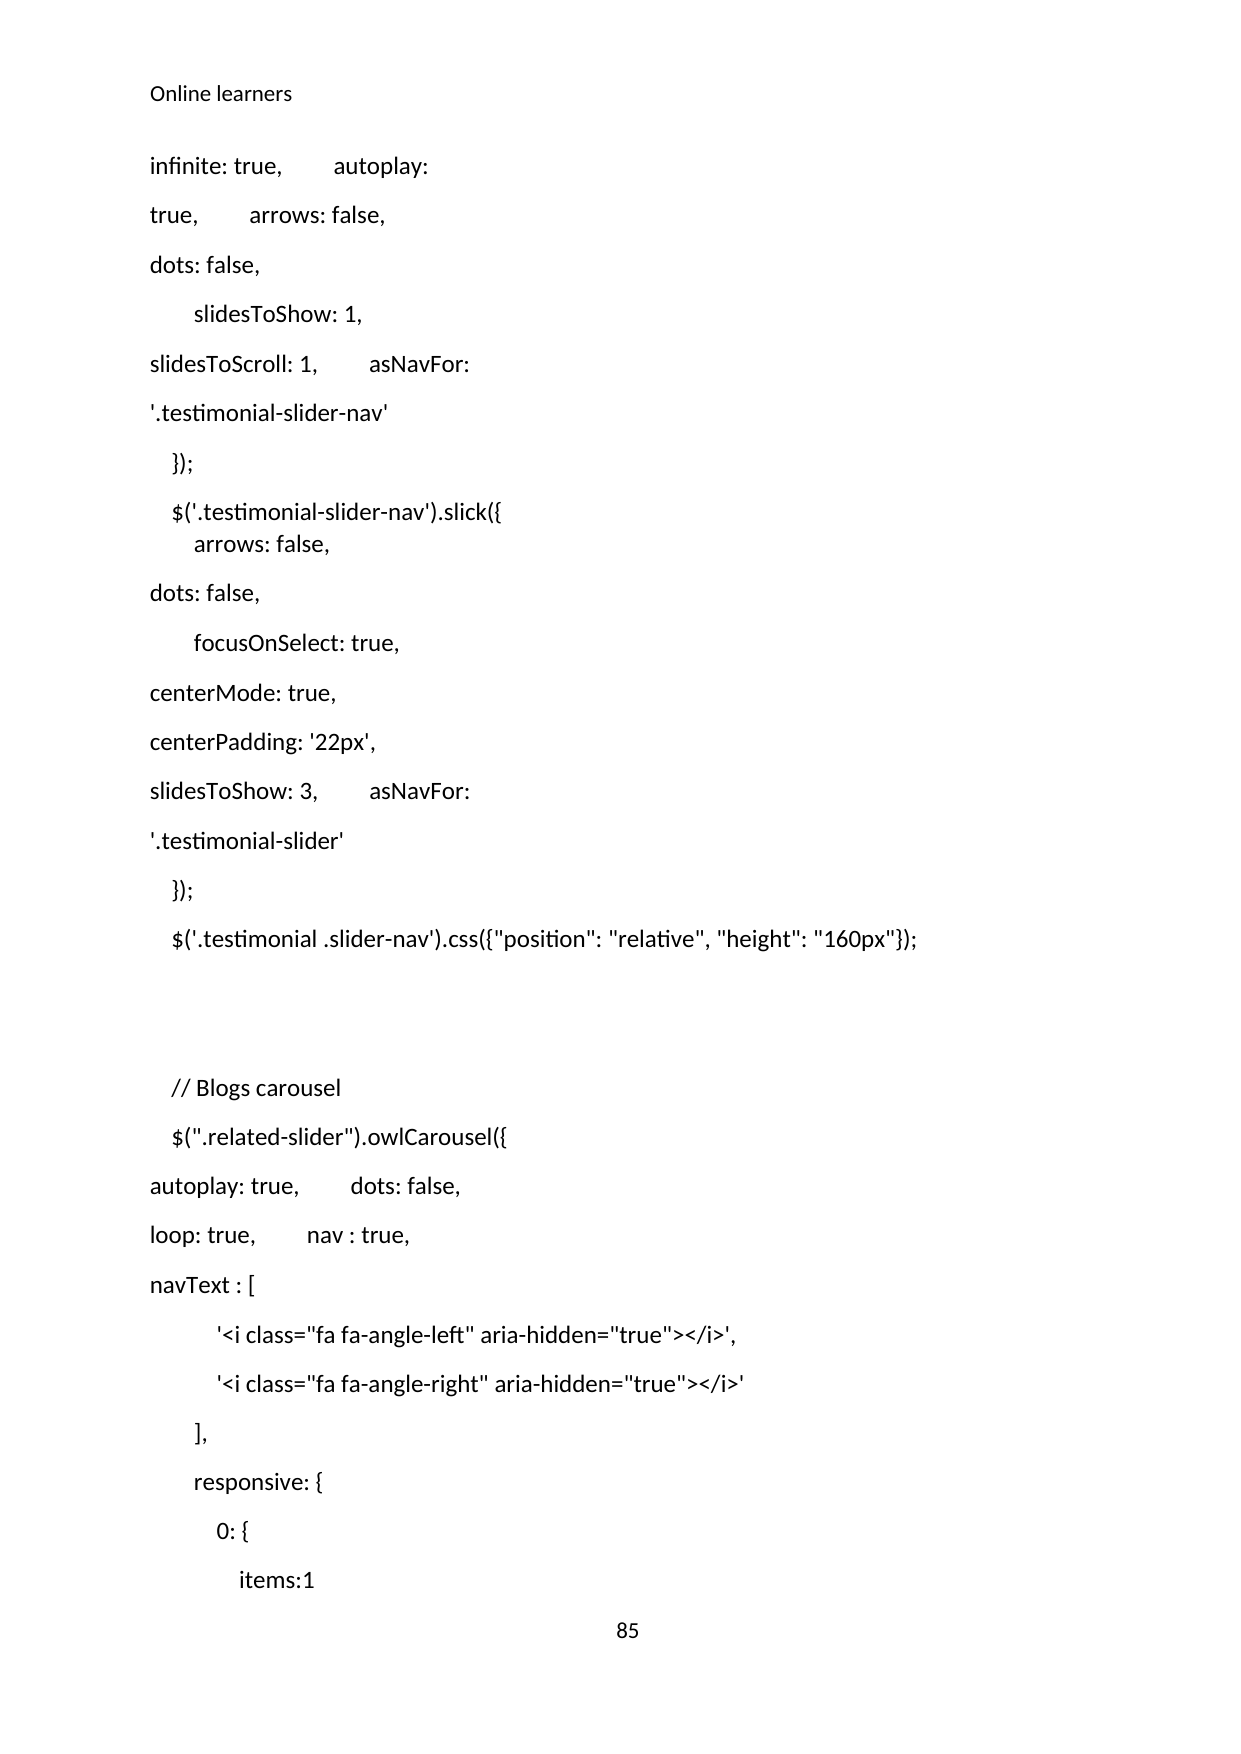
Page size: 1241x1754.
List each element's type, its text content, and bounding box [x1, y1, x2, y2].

text focusOnSelect: true, centerMode: true, centerPadding: '22px', slidesToShow: 3, asNavFor: '.testimonial-slider' [148, 627, 497, 855]
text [148, 150, 460, 279]
text $(".related-slider").owlCarousel({ autoplay: true, dots: false, loop: true, nav : true, navText : [ [148, 1121, 510, 1299]
text '<i class="fa fa-angle-right" aria-hidden="true"></i>' [148, 1368, 1106, 1398]
text 0: { [148, 1515, 1106, 1545]
text }); [148, 875, 1106, 905]
text ], [148, 1417, 1106, 1447]
text $('.testimonial .slider-nav').css({"position": "relative", "height": "160px"}); [148, 923, 1106, 954]
text arrows: false, dots: false, [148, 528, 388, 608]
text $('.testimonial-slider-nav').slick({ [148, 496, 1106, 527]
text '<i class="fa fa-angle-left" aria-hidden="true"></i>', [148, 1319, 1106, 1349]
text // Blogs carousel [148, 1072, 1106, 1102]
text items:1 [148, 1564, 1106, 1594]
text responsive: { [148, 1466, 1106, 1496]
text slidesToShow: 1, slidesToScroll: 1, asNavFor: '.testimonial-slider-nav' [148, 299, 542, 428]
text }); [148, 447, 1106, 478]
